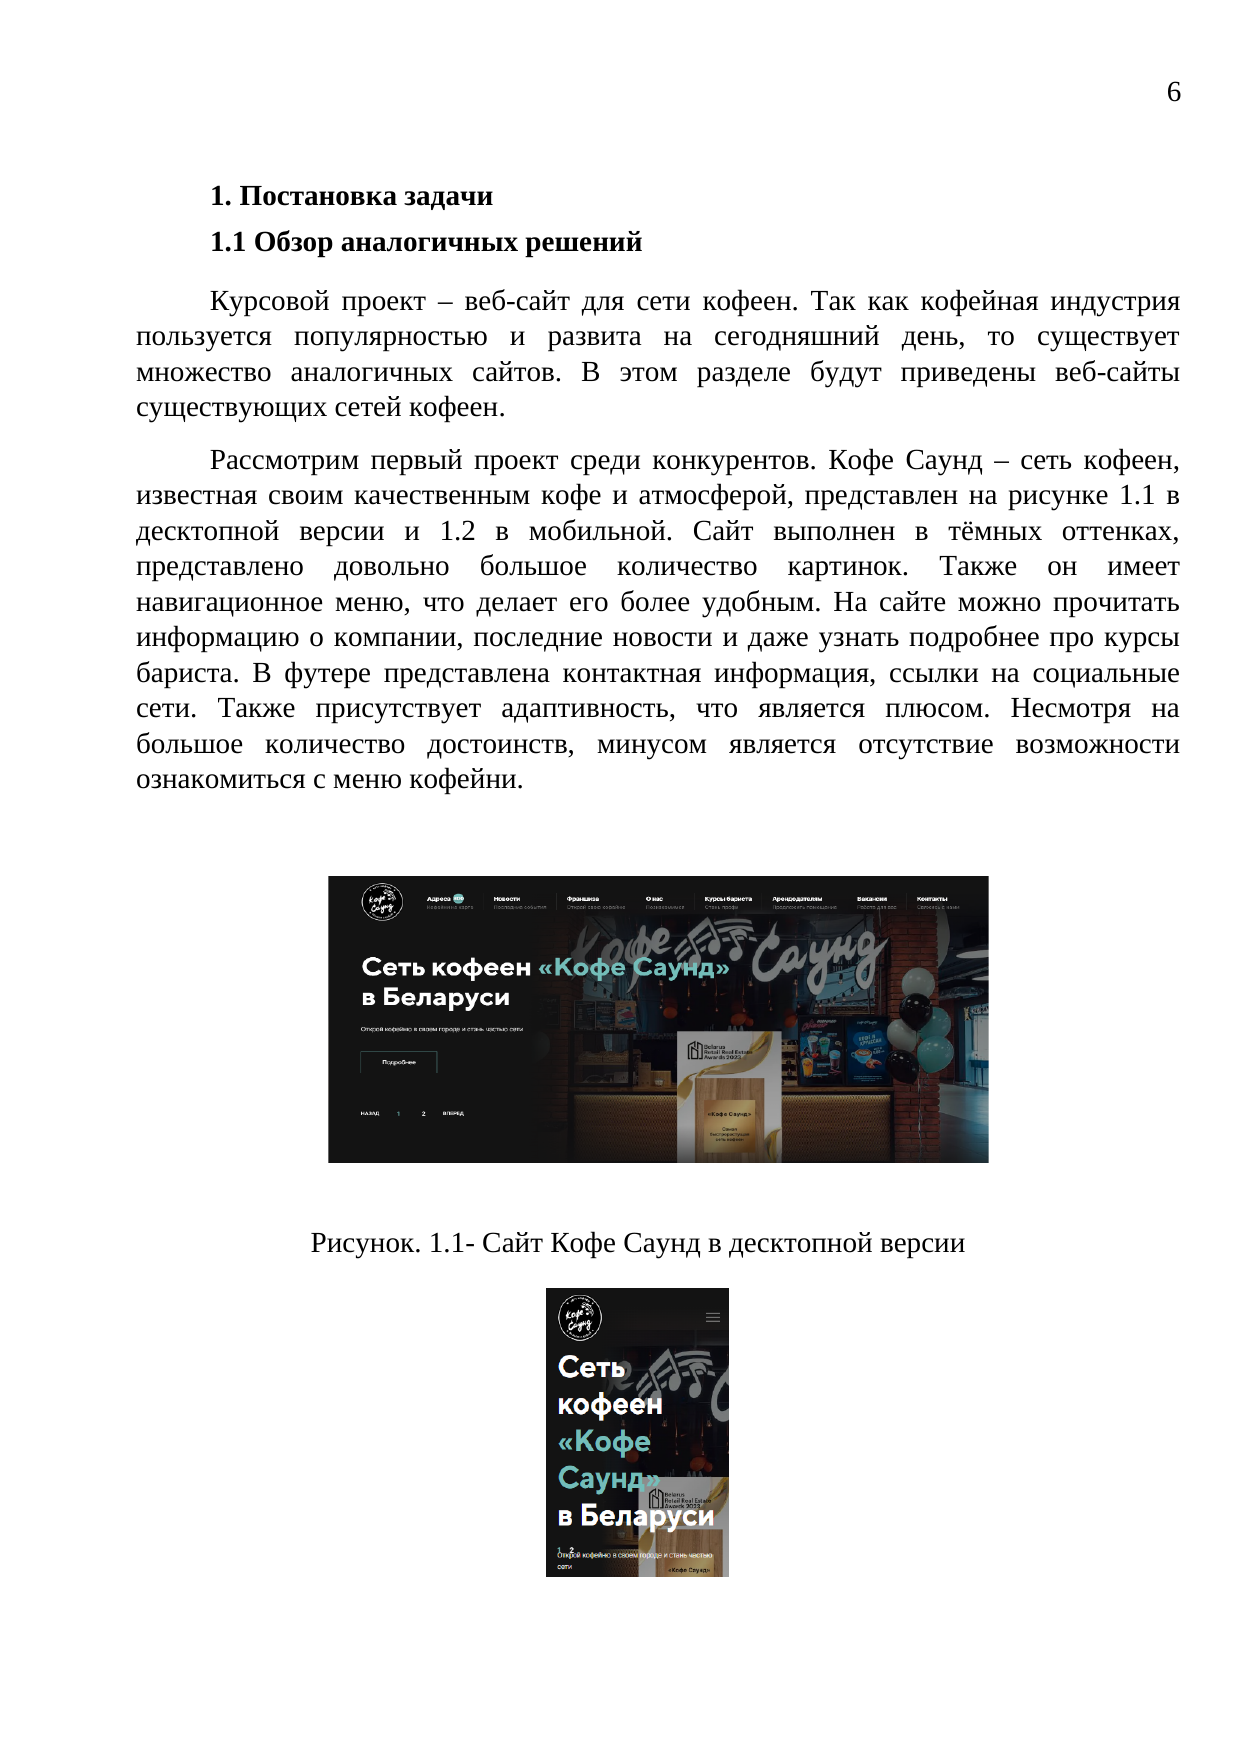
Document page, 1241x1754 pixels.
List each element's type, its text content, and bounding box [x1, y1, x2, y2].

text Курсовой проект – веб-сайт для сети кофеен. Так как кофейная индустрия пользуется популярностью и развита на сегодняшний день, то существует множество аналогичных сайтов. В этом разделе будут приведены веб-сайты существующих сетей кофеен. [136, 283, 1181, 423]
text Рисунок. 1.1- Сайт Кофе Саунд в десктопной версии [136, 1226, 1066, 1259]
text 1.1 Обзор аналогичных решений [136, 224, 1181, 258]
picture [328, 876, 989, 1163]
picture [546, 1288, 729, 1577]
list Постановка задачи [210, 178, 1181, 212]
text Рассмотрим первый проект среди конкурентов. Кофе Саунд – сеть кофеен, известная своим качественным кофе и атмосферой, представлен на рисунке 1.1 в десктопной версии и 1.2 в мобильной. Сайт выполнен в тёмных оттенках, представлено довольно большое количество картинок. Также он имеет навигационное меню, что делает его более удобным. На сайте можно прочитать информацию о компании, последние новости и даже узнать подробнее про курсы бариста. В футере представлена контактная информация, ссылки на социальные сети. Также присутствует адаптивность, что является плюсом. Несмотря на большое количество достоинств, минусом является отсутствие возможности ознакомиться с меню кофейни. [136, 442, 1181, 795]
